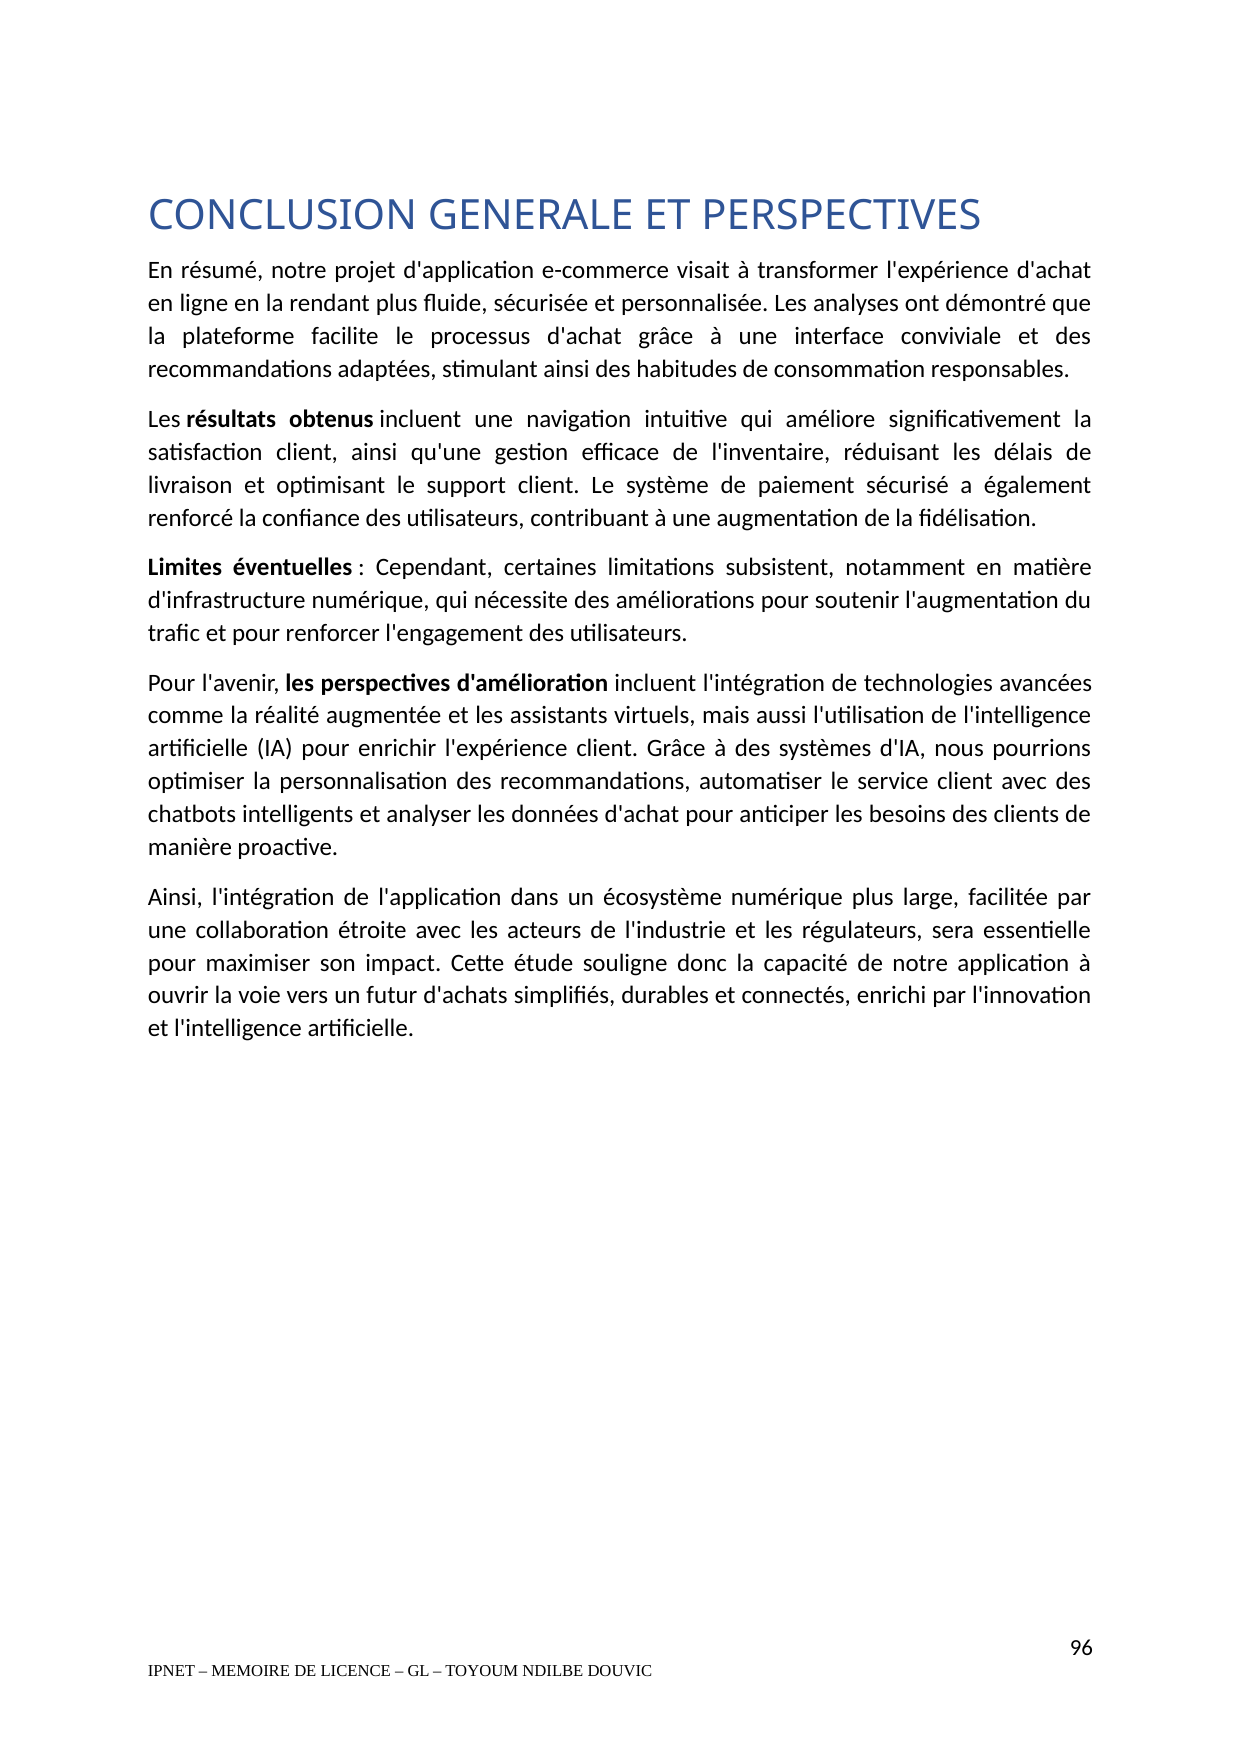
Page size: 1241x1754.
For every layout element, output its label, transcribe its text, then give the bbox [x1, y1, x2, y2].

text Ainsi, l'intégration de l'application dans un écosystème numérique plus large, facilitée par une collaboration étroite avec les acteurs de l'industrie et les régulateurs, sera essentielle pour maximiser son impact. Cette étude souligne donc la capacité de notre application à ouvrir la voie vers un futur d'achats simplifiés, durables et connectés, enrichi par l'innovation et l'intelligence artificielle. [148, 881, 1093, 1043]
text Pour l'avenir, les perspectives d'amélioration incluent l'intégration de technologies avancées comme la réalité augmentée et les assistants virtuels, mais aussi l'utilisation de l'intelligence artificielle (IA) pour enrichir l'expérience client. Grâce à des systèmes d'IA, nous pourrions optimiser la personnalisation des recommandations, automatiser le service client avec des chatbots intelligents et analyser les données d'achat pour anticiper les besoins des clients de manière proactive. [148, 667, 1093, 862]
text En résumé, notre projet d'application e-commerce visait à transformer l'expérience d'achat en ligne en la rendant plus fluide, sécurisée et personnalisée. Les analyses ont démontré que la plateforme facilite le processus d'achat grâce à une interface conviviale et des recommandations adaptées, stimulant ainsi des habitudes de consommation responsables. [148, 255, 1093, 384]
text Les résultats obtenus incluent une navigation intuitive qui améliore significativement la satisfaction client, ainsi qu'une gestion efficace de l'inventaire, réduisant les délais de livraison et optimisant le support client. Le système de paiement sécurisé a également renforcé la confiance des utilisateurs, contribuant à une augmentation de la fidélisation. [148, 403, 1093, 532]
subtitle CONCLUSION GENERALE ET PERSPECTIVES [148, 185, 1093, 242]
text Limites éventuelles : Cependant, certaines limitations subsistent, notamment en matière d'infrastructure numérique, qui nécessite des améliorations pour soutenir l'augmentation du trafic et pour renforcer l'engagement des utilisateurs. [148, 551, 1093, 648]
